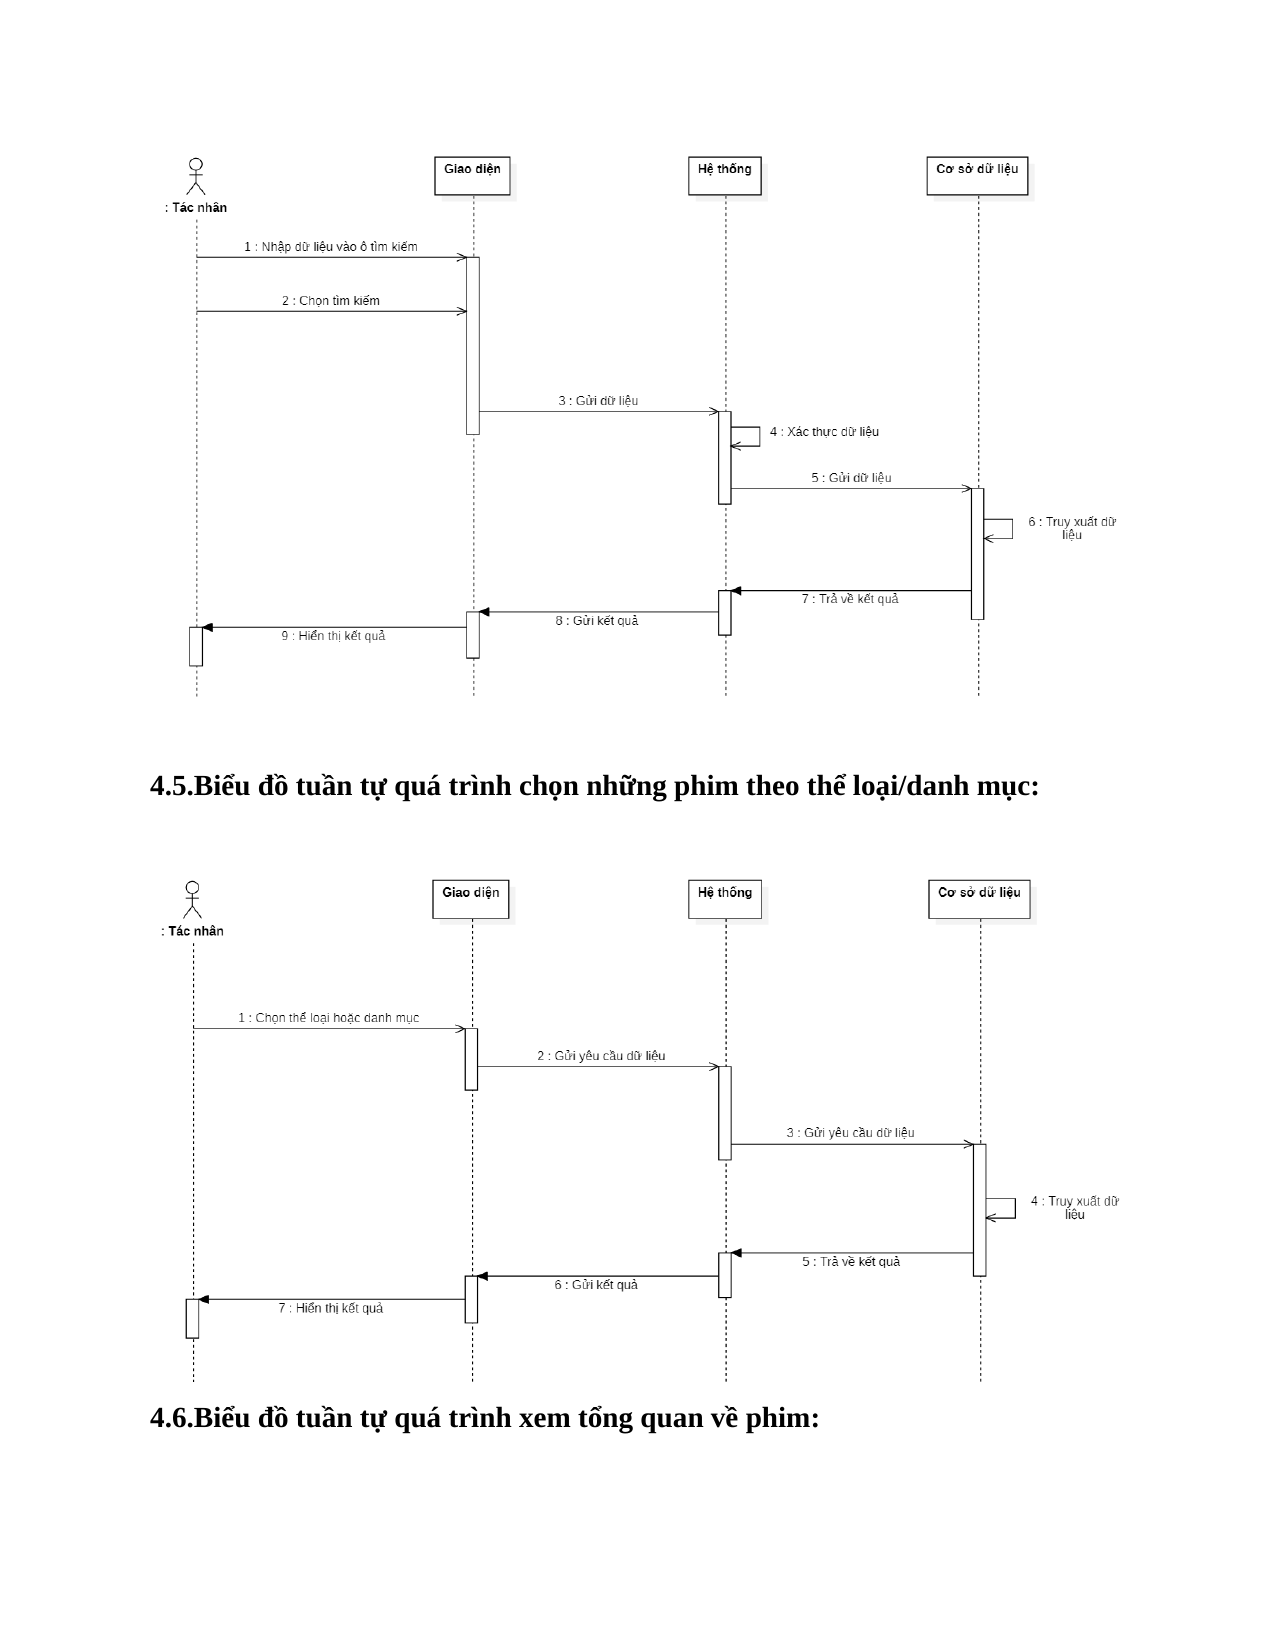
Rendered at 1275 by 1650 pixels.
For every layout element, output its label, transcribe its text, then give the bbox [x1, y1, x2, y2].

text 4.5.Biểu đồ tuần tự quá trình chọn những phim theo thể loại/danh mục: [150, 768, 1125, 802]
picture [150, 873, 1125, 1382]
text 4.6.Biểu đồ tuần tự quá trình xem tổng quan về phim: [150, 1400, 1125, 1434]
picture [150, 150, 1125, 697]
